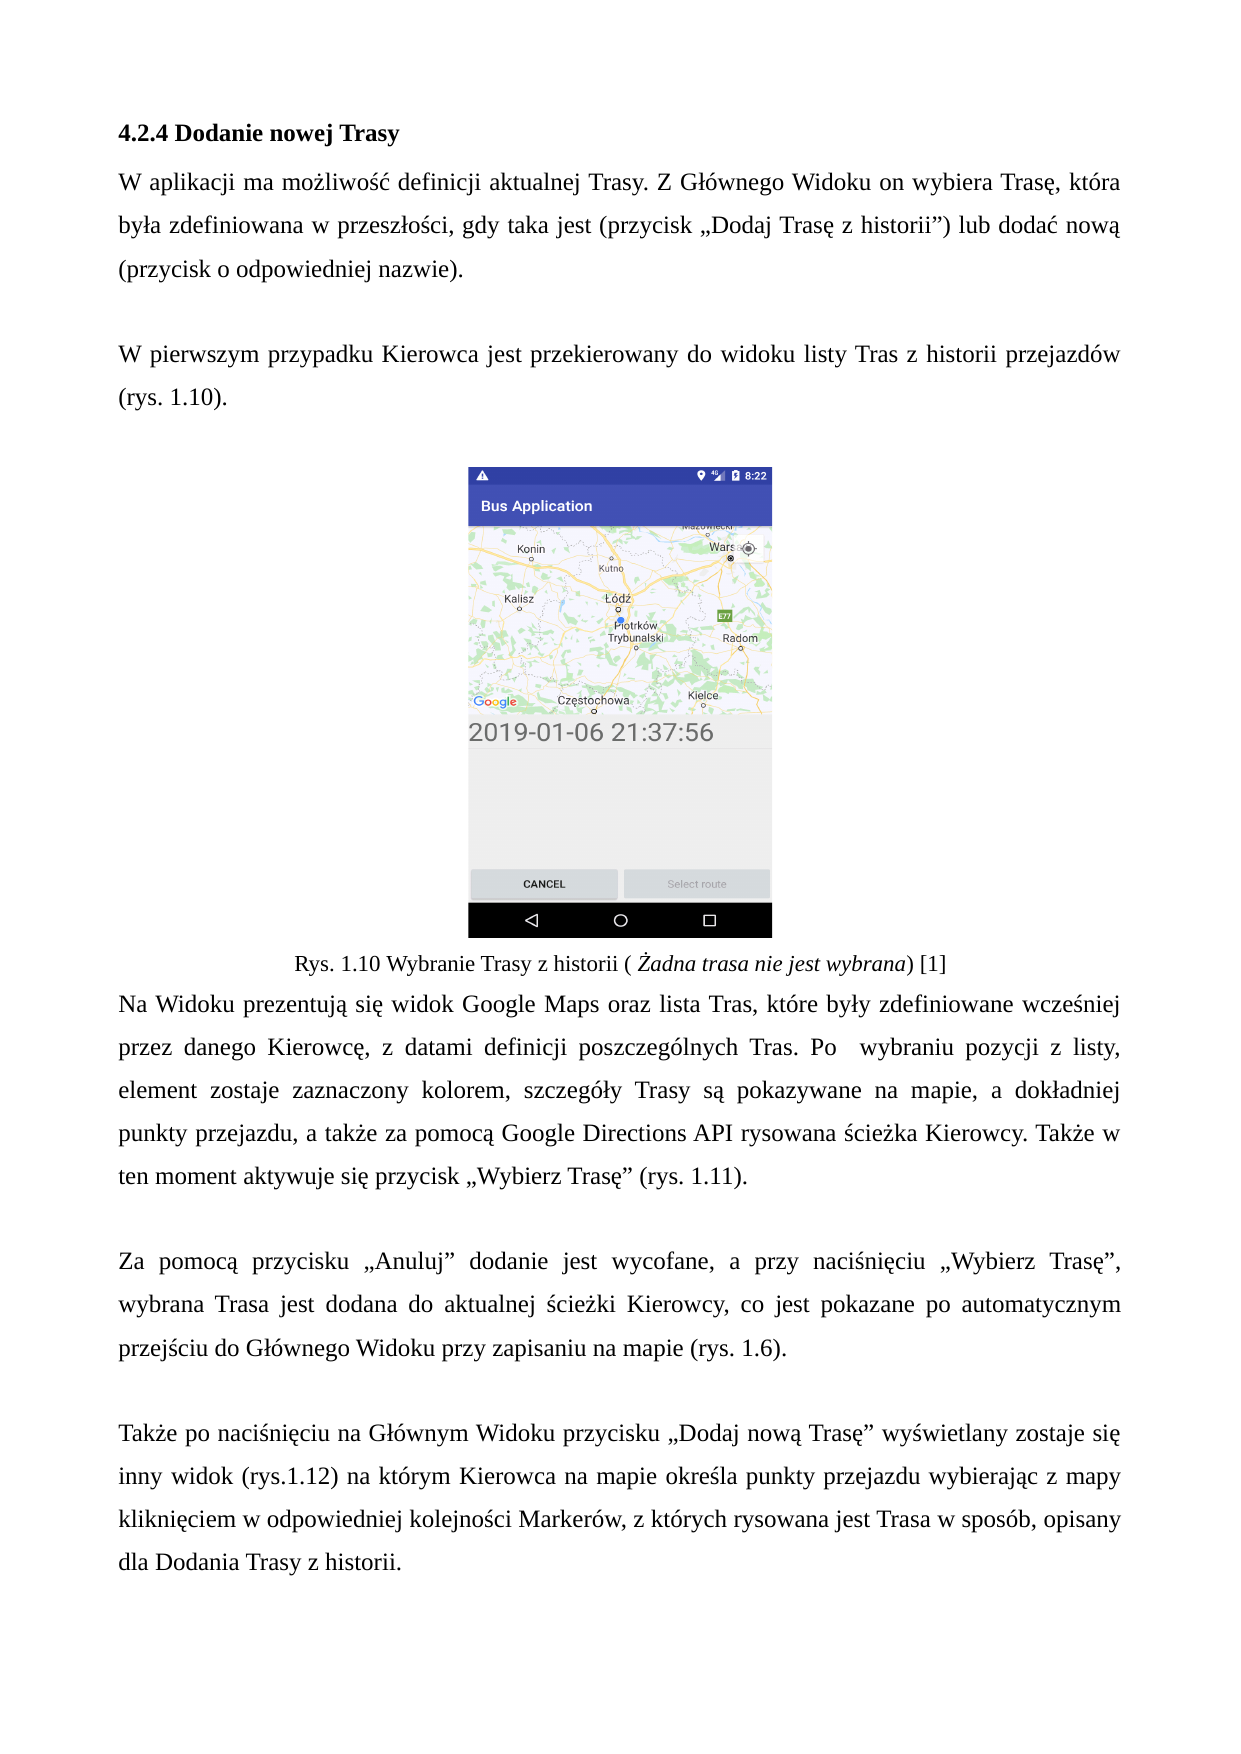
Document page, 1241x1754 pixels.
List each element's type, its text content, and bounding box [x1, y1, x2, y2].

text Za pomocą przycisku „Anuluj” dodanie jest wycofane, a przy naciśnięciu „Wybierz Trasę”, wybrana Trasa jest dodana do aktualnej ścieżki Kierowcy, co jest pokazane po automatycznym przejściu do Głównego Widoku przy zapisaniu na mapie (rys. 1.6). [118, 1246, 1122, 1361]
text Rys. 1.10 Wybranie Trasy z historii ( Żadna trasa nie jest wybrana) [1] [118, 950, 1122, 976]
text Na Widoku prezentują się widok Google Maps oraz lista Tras, które były zdefiniowane wcześniej przez danego Kierowcę, z datami definicji poszczególnych Tras. Po wybraniu pozycji z listy, element zostaje zaznaczony kolorem, szczegóły Trasy są pokazywane na mapie, a dokładniej punkty przejazdu, a także za pomocą Google Directions API rysowana ścieżka Kierowcy. Także w ten moment aktywuje się przycisk „Wybierz Trasę” (rys. 1.11). [118, 989, 1122, 1190]
picture [468, 467, 773, 938]
text 4.2.4 Dodanie nowej Trasy [118, 118, 1122, 147]
text W aplikacji ma możliwość definicji aktualnej Trasy. Z Głównego Widoku on wybiera Trasę, która była zdefiniowana w przeszłości, gdy taka jest (przycisk „Dodaj Trasę z historii”) lub dodać nową (przycisk o odpowiedniej nazwie). [118, 167, 1122, 282]
text W pierwszym przypadku Kierowca jest przekierowany do widoku listy Tras z historii przejazdów (rys. 1.10). [118, 339, 1122, 411]
text Także po naciśnięciu na Głównym Widoku przycisku „Dodaj nową Trasę” wyświetlany zostaje się inny widok (rys.1.12) na którym Kierowca na mapie określa punkty przejazdu wybierając z mapy kliknięciem w odpowiedniej kolejności Markerów, z których rysowana jest Trasa w sposób, opisany dla Dodania Trasy z historii. [118, 1418, 1122, 1576]
